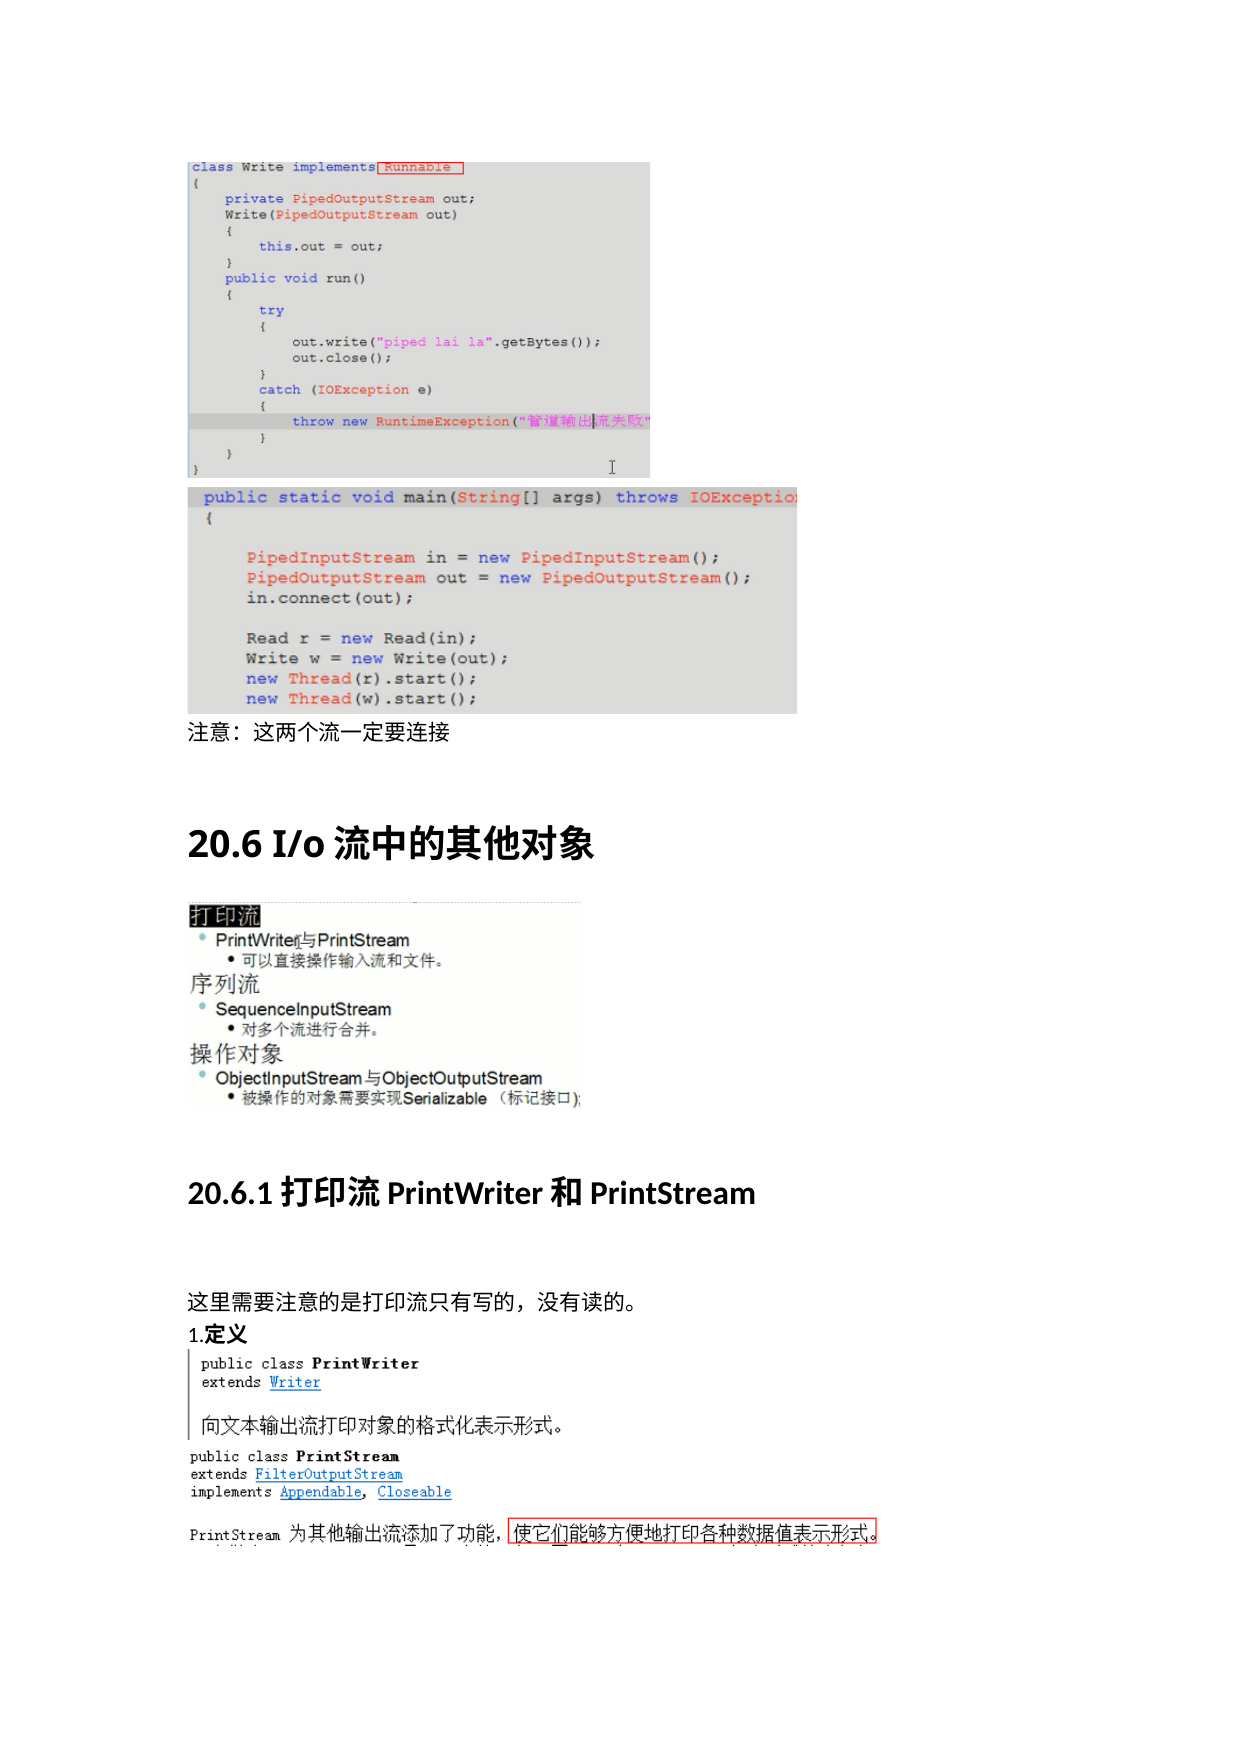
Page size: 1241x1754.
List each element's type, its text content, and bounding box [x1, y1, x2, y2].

text 1.定义 [187, 1317, 1053, 1349]
subtitle 20.6.1 打印流PrintWriter和PrintStream [187, 1157, 1053, 1222]
picture [187, 1349, 570, 1440]
picture [187, 487, 798, 714]
picture [187, 1446, 879, 1546]
text 注意：这两个流一定要连接 [187, 714, 1053, 747]
text 这里需要注意的是打印流只有写的，没有读的。 [187, 1284, 1053, 1317]
picture [187, 162, 650, 478]
picture [187, 902, 580, 1109]
subtitle 20.6 I/o流中的其他对象 [187, 809, 1053, 874]
